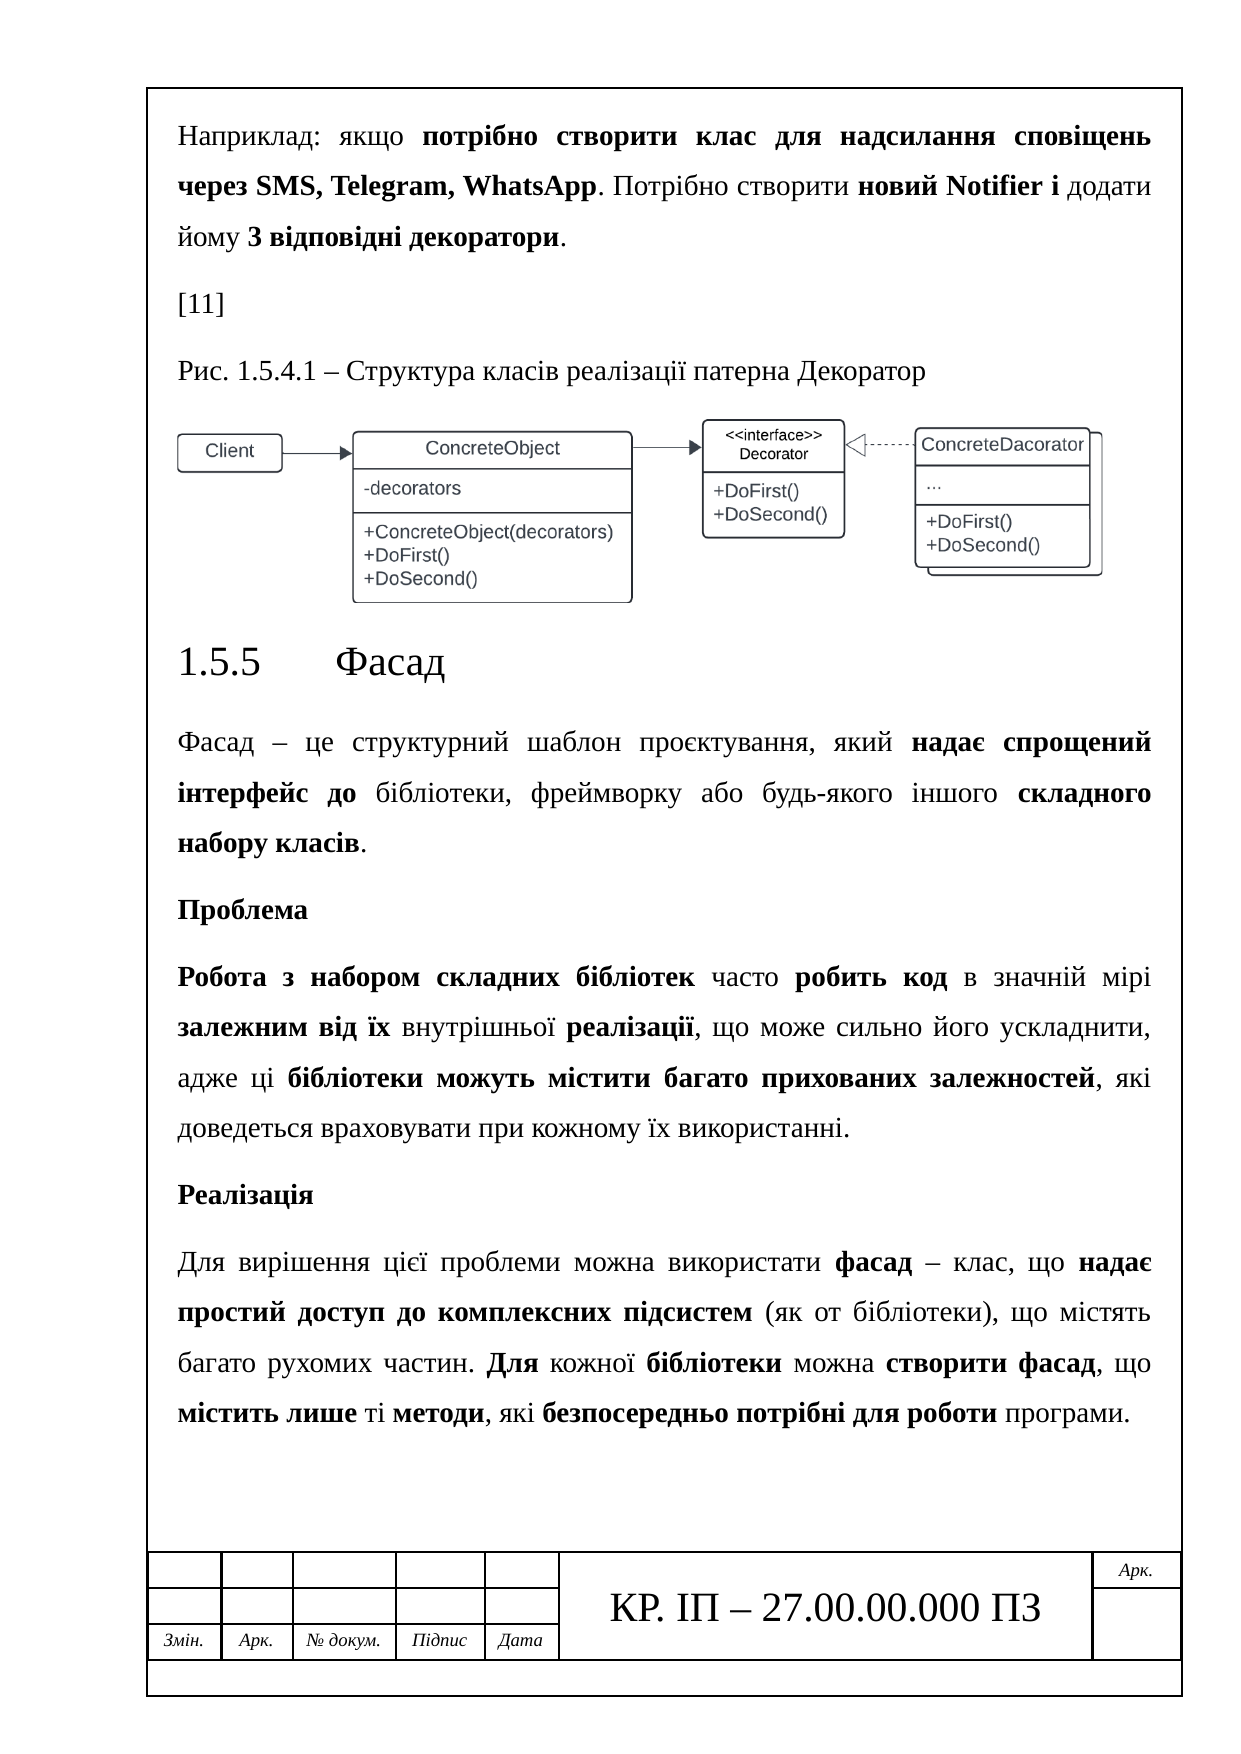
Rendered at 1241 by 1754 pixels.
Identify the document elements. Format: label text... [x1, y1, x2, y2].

text Для вирішення цієї проблеми можна використати фасад – клас, що надає простий доступ до комплексних підсистем (як от бібліотеки), що містять багато рухомих частин. Для кожної бібліотеки можна створити фасад, що містить лише ті методи, які безпосередньо потрібні для роботи програми. [177, 1244, 1152, 1428]
subtitle Фасад [177, 636, 1152, 684]
text Рис. 1.5.4.1 – Структура класів реалізації патерна Декоратор [177, 353, 1152, 386]
text [11] [177, 286, 1152, 319]
text Робота з набором складних бібліотек часто робить код в значній мірі залежним від їх внутрішньої реалізації, що може сильно його ускладнити, адже ці бібліотеки можуть містити багато прихованих залежностей, які доведеться враховувати при кожному їх використанні. [177, 959, 1152, 1144]
picture [177, 419, 1103, 603]
text Фасад – це структурний шаблон проєктування, який надає спрощений інтерфейс до бібліотеки, фреймворку або будь-якого іншого складного набору класів. [177, 724, 1152, 859]
text Реалізація [177, 1177, 1152, 1211]
text Проблема [177, 892, 1152, 926]
text Наприклад: якщо потрібно створити клас для надсилання сповіщень через SMS, Telegram, WhatsApp. Потрібно створити новий Notifier і додати йому 3 відповідні декоратори. [177, 118, 1152, 252]
